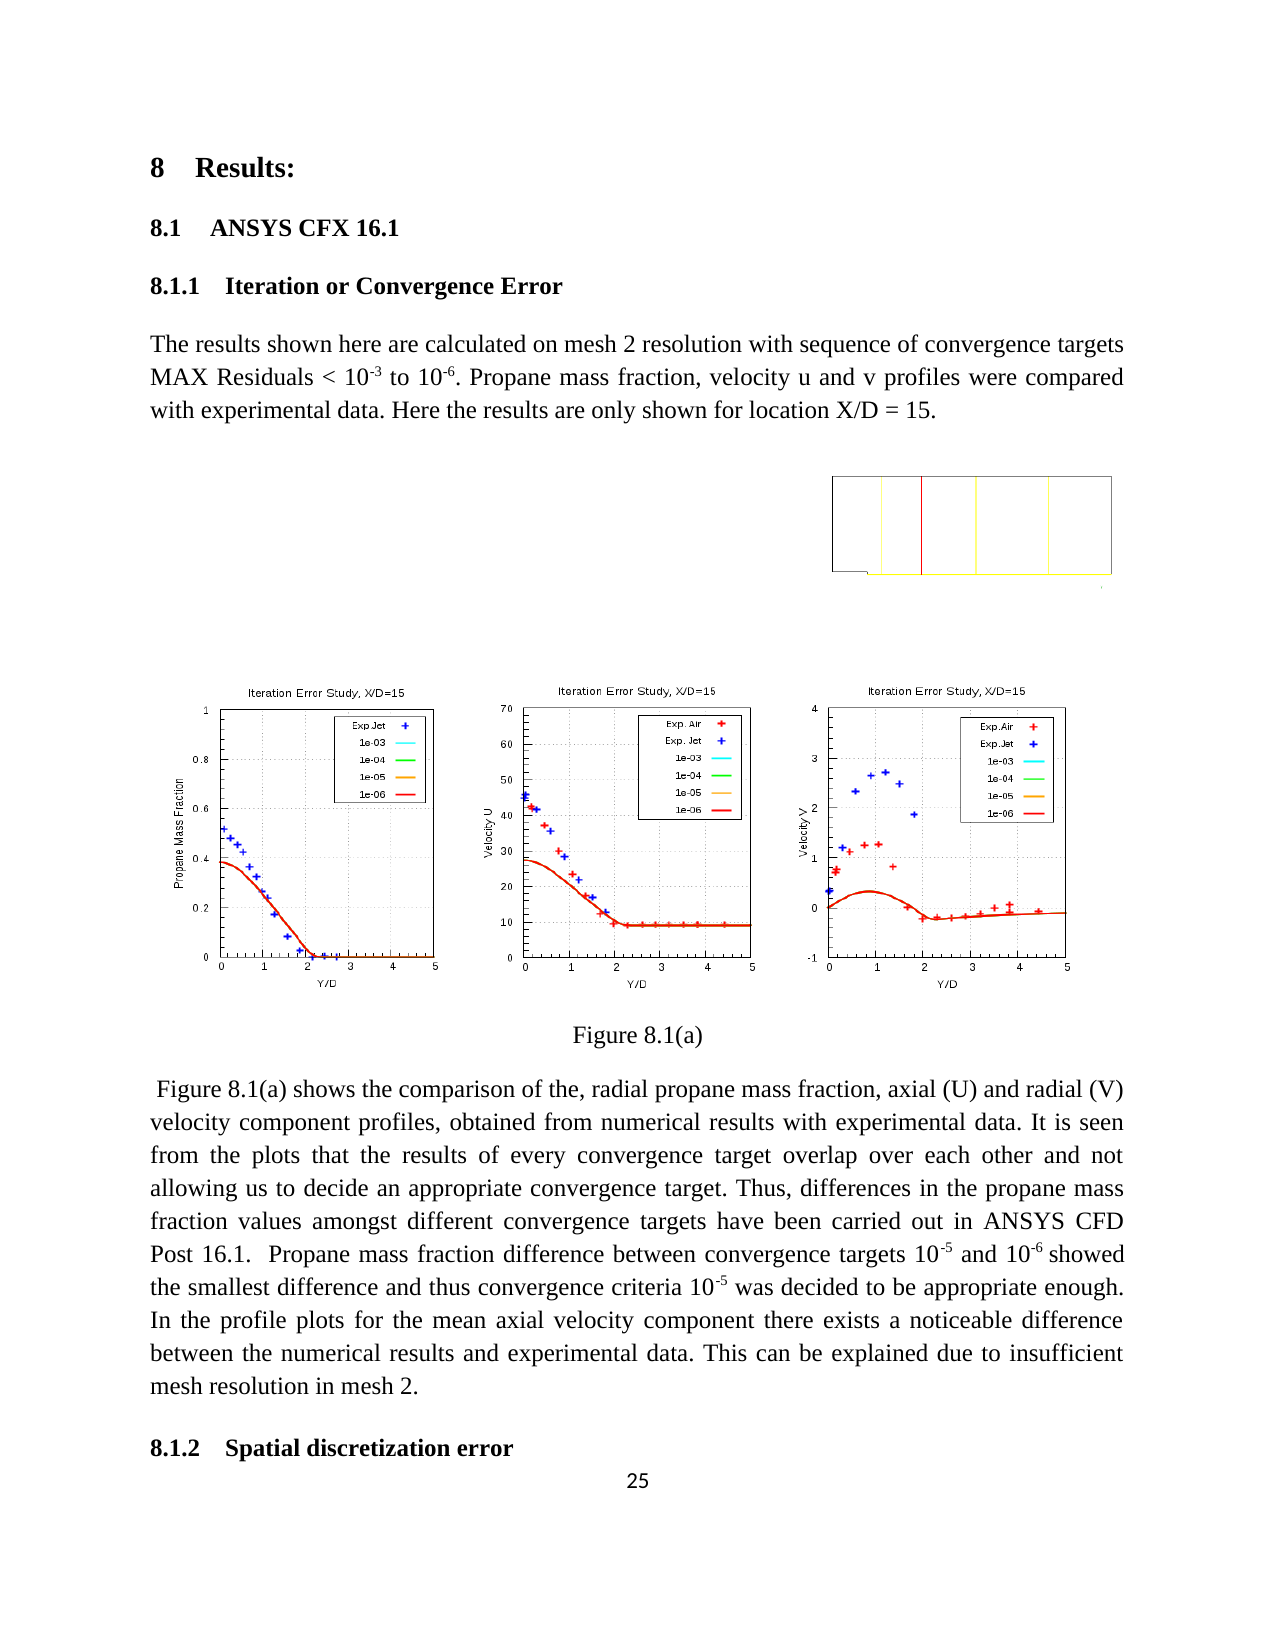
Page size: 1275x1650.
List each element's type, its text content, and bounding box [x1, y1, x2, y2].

picture [152, 666, 463, 993]
subtitle Iteration or Convergence Error [150, 271, 1125, 300]
text The results shown here are calculated on mesh 2 resolution with sequence of convergence targets MAX Residuals < 10-3 to 10-6. Propane mass fraction, velocity u and v profiles were compared with experimental data. Here the results are only shown for location X/D = 15. [150, 329, 1125, 424]
subtitle Results: [150, 150, 1125, 183]
text Figure 8.1(a) shows the comparison of the, radial propane mass fraction, axial (U) and radial (V) velocity component profiles, obtained from numerical results with experimental data. It is seen from the plots that the results of every convergence target overlap over each other and not allowing us to decide an appropriate convergence target. Thus, differences in the propane mass fraction values amongst different convergence targets have been carried out in ANSYS CFD Post 16.1. Propane mass fraction difference between convergence targets 10-5 and 10-6 showed the smallest difference and thus convergence criteria 10-5 was decided to be appropriate enough. In the profile plots for the mean axial velocity component there exists a noticeable difference between the numerical results and experimental data. This can be explained due to insufficient mesh resolution in mesh 2. [150, 1074, 1125, 1399]
text Figure 8.1(a) [150, 1020, 1125, 1048]
subtitle Spatial discretization error [150, 1433, 1125, 1462]
picture [825, 440, 1122, 591]
picture [465, 664, 1095, 995]
subtitle ANSYS CFX 16.1 [150, 213, 1125, 242]
